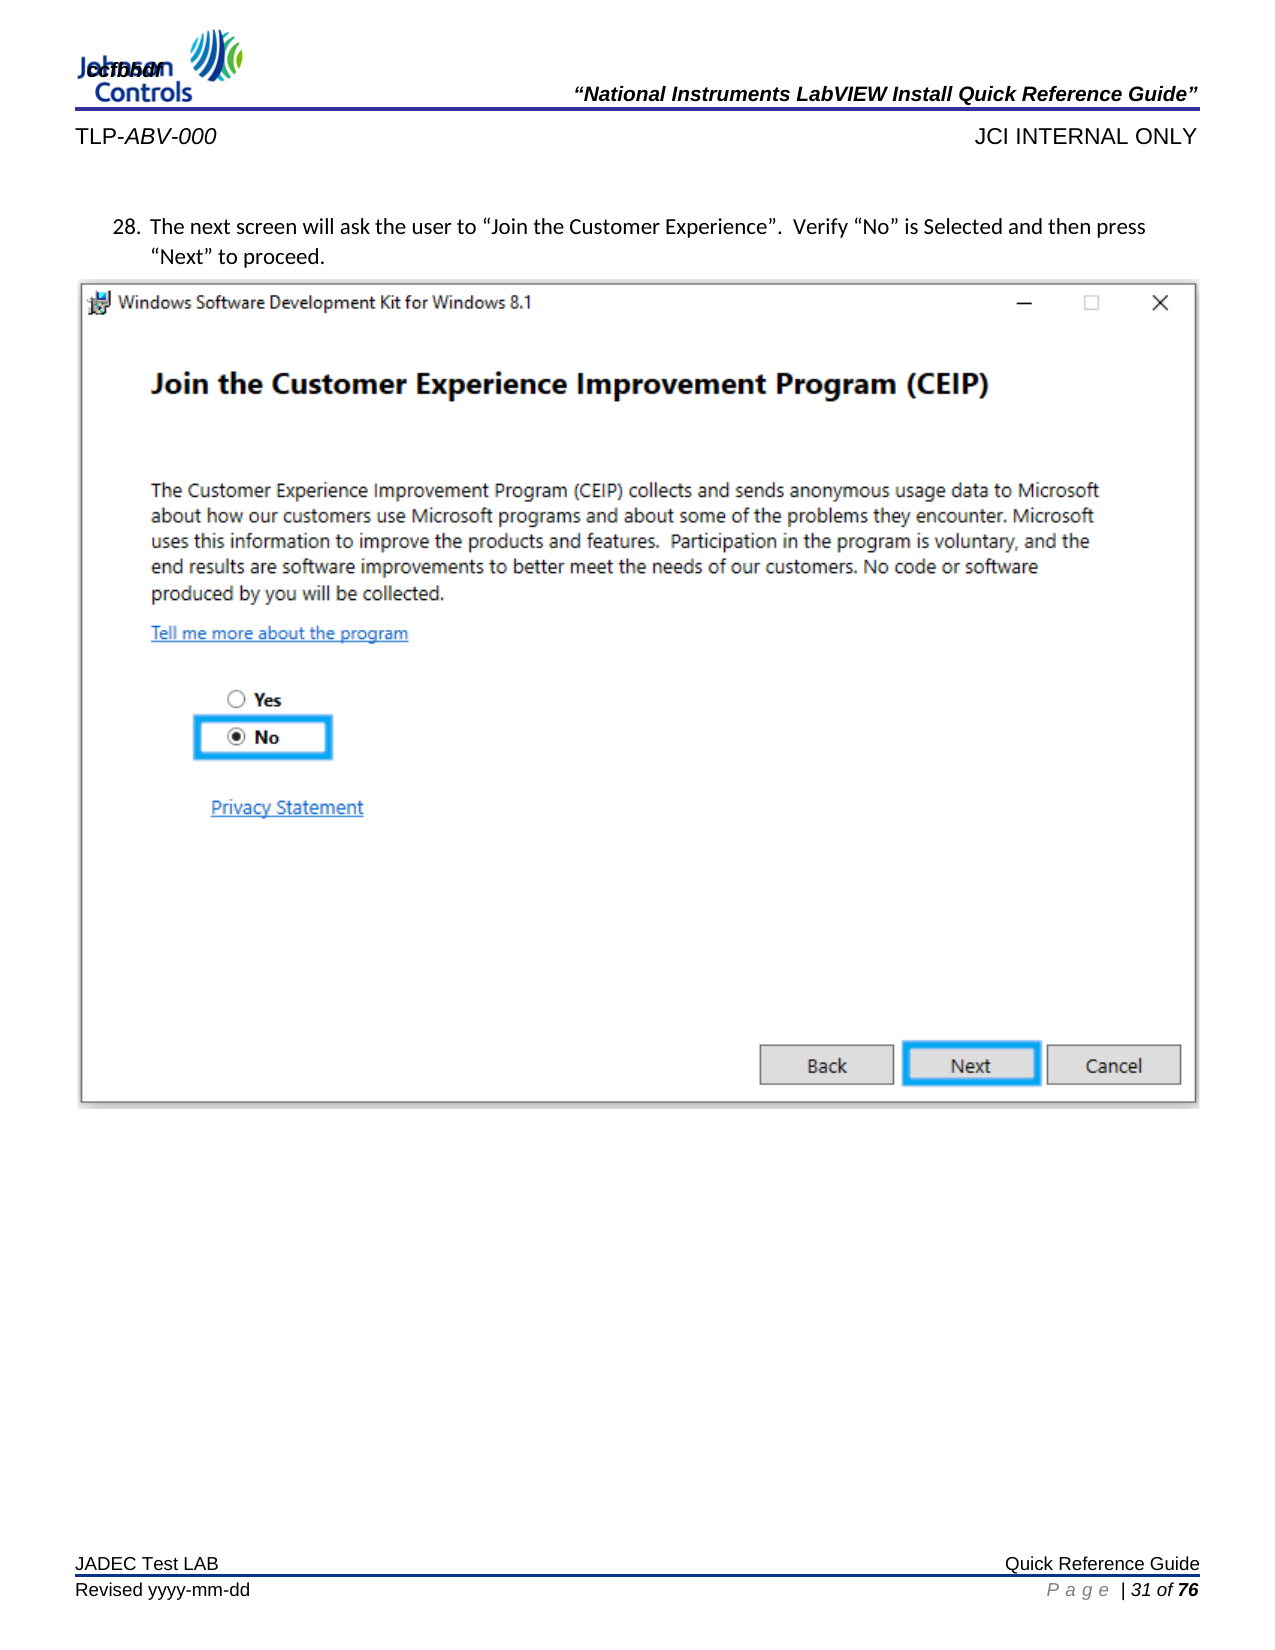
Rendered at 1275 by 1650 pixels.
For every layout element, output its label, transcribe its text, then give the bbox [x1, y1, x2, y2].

picture [75, 279, 1200, 1109]
list The next screen will ask the user to “Join the Customer Experience”. Verify “No” is Selected and then press “Next” to proceed. [112, 212, 1200, 270]
picture [76, 26, 246, 105]
